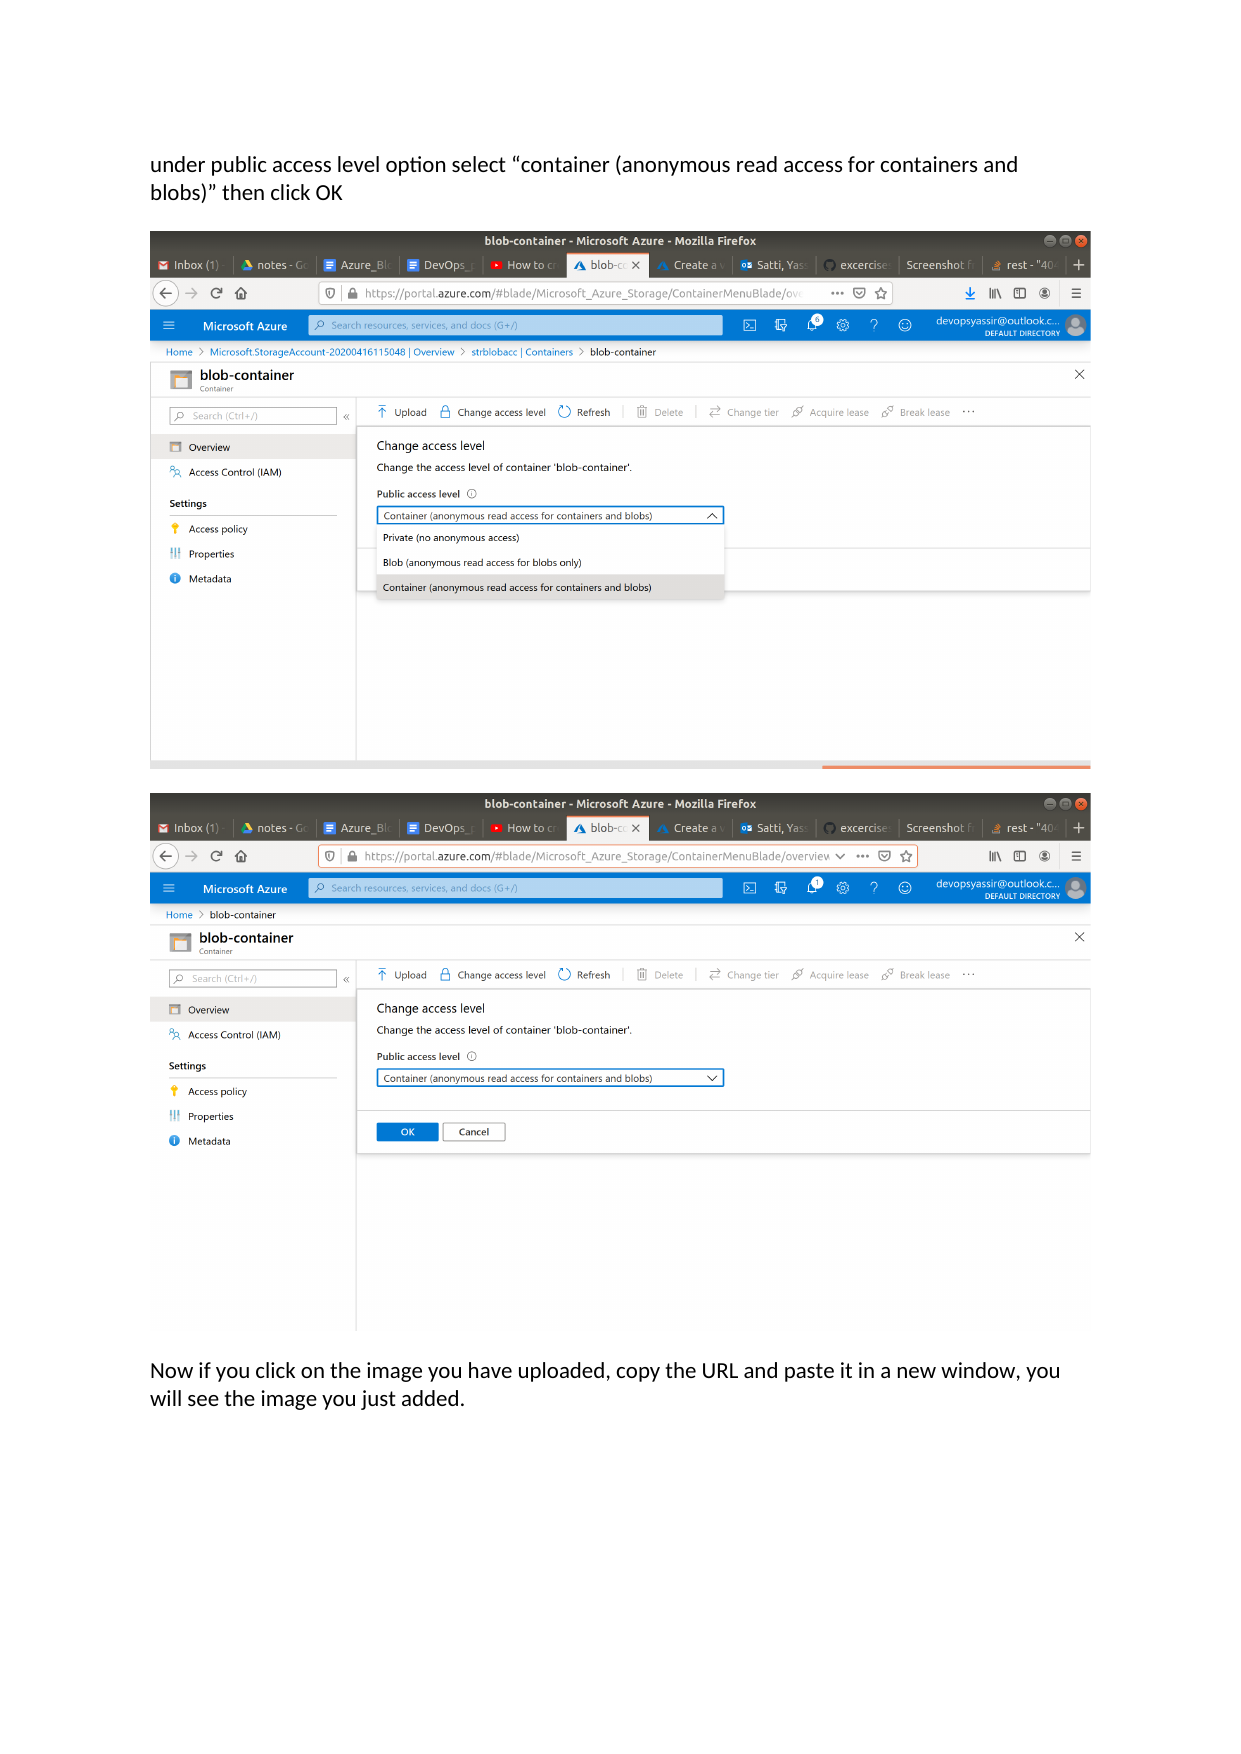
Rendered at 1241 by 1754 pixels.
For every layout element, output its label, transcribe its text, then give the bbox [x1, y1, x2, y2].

picture [150, 793, 1091, 1331]
text under public access level option select “container (anonymous read access for containers and blobs)” then click OK [150, 150, 1090, 206]
picture [150, 231, 1091, 769]
text Now if you click on the image you have uploaded, copy the URL and paste it in a new window, you will see the image you just added. [150, 1356, 1090, 1412]
